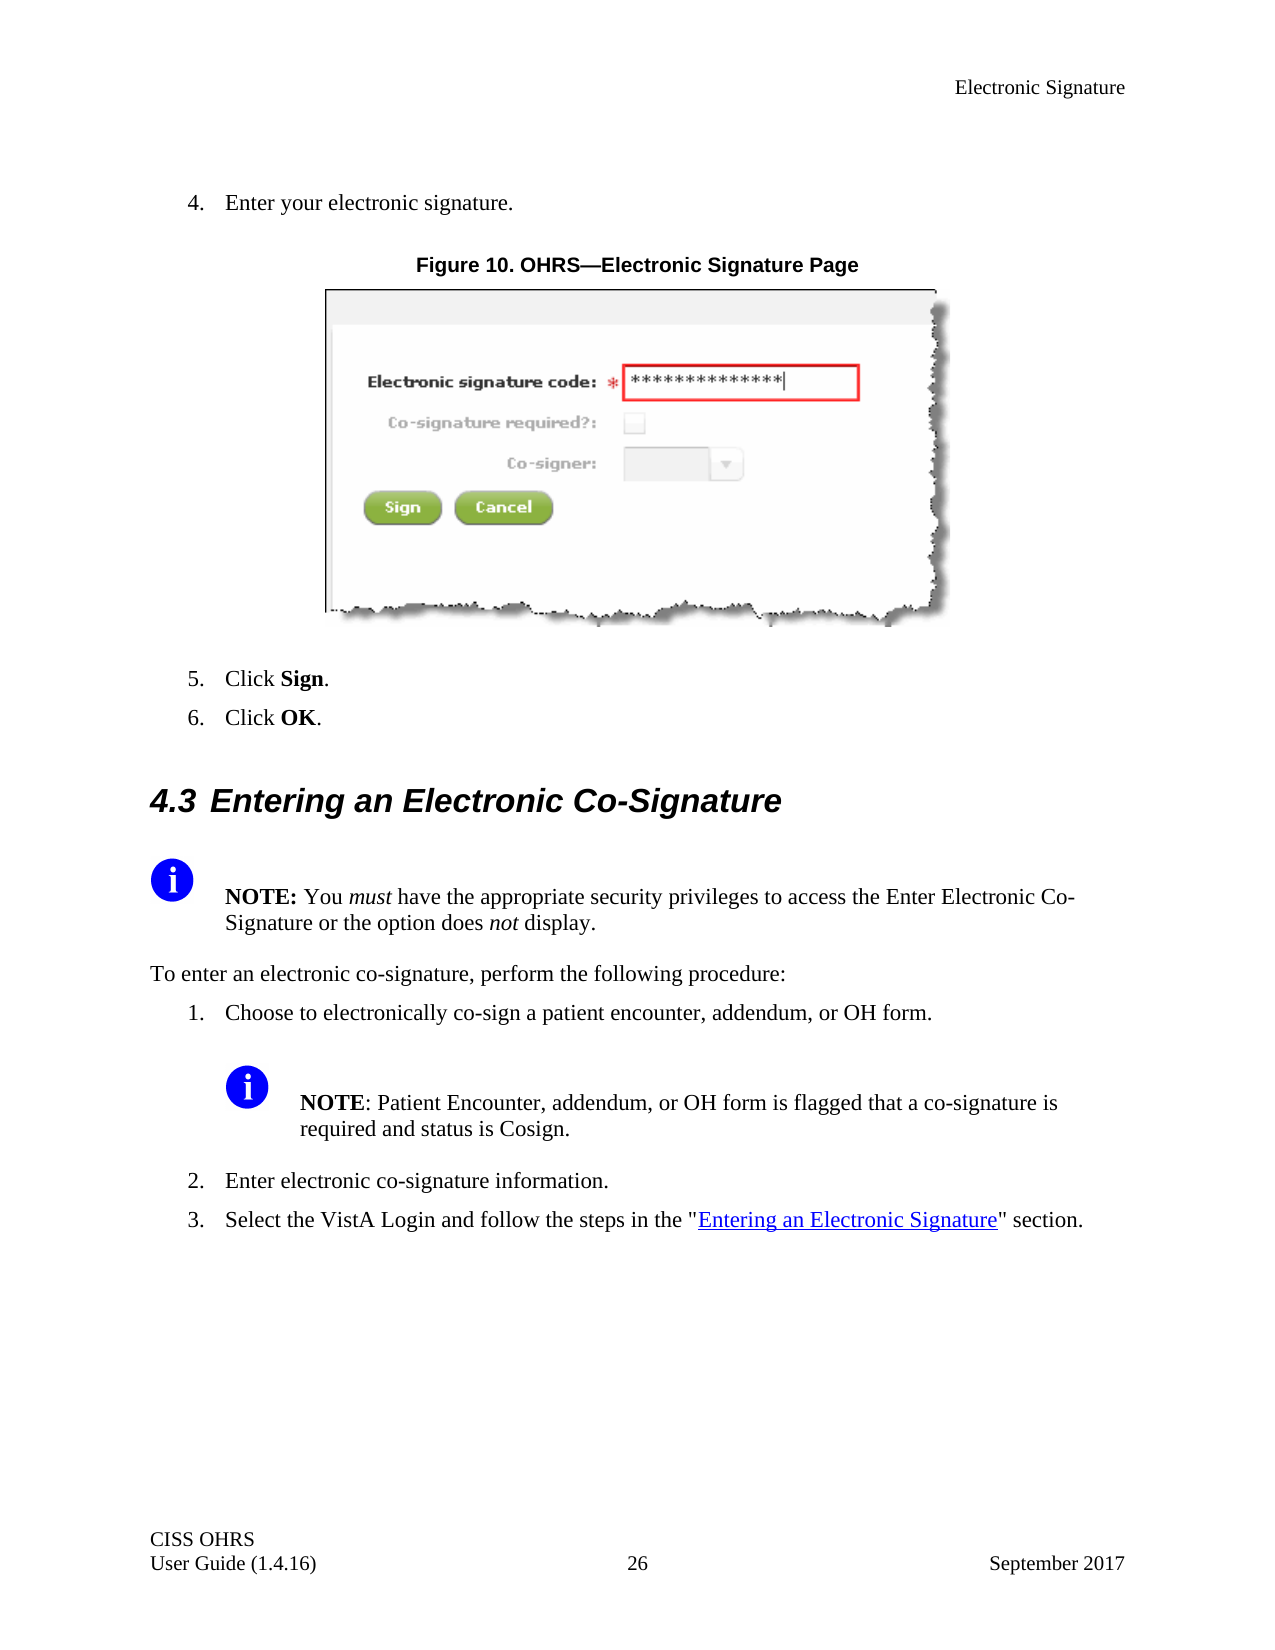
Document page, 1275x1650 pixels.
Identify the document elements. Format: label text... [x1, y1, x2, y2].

list Select the VistA Login and follow the steps in the "Entering an Electronic Signature" section. [187, 1206, 1125, 1232]
picture [325, 289, 951, 627]
text NOTE: You must have the appropriate security privileges to access the Enter Electronic Co-Signature or the option does not display. [150, 857, 1125, 935]
text NOTE: Patient Encounter, addendum, or OH form is flagged that a co-signature is required and status is Cosign. [225, 1063, 1125, 1142]
picture [225, 1063, 269, 1111]
list Choose to electronically co-sign a patient encounter, addendum, or OH form. [187, 999, 1125, 1026]
text To enter an electronic co-signature, perform the following procedure: [150, 960, 1125, 987]
subtitle Entering an Electronic Co-Signature [150, 781, 1125, 819]
list Click Sign. [187, 666, 1125, 692]
list Click OK. [187, 704, 1125, 731]
picture [150, 856, 194, 904]
list Enter your electronic signature. [187, 189, 1125, 215]
list Enter electronic co-signature information. [187, 1167, 1125, 1193]
